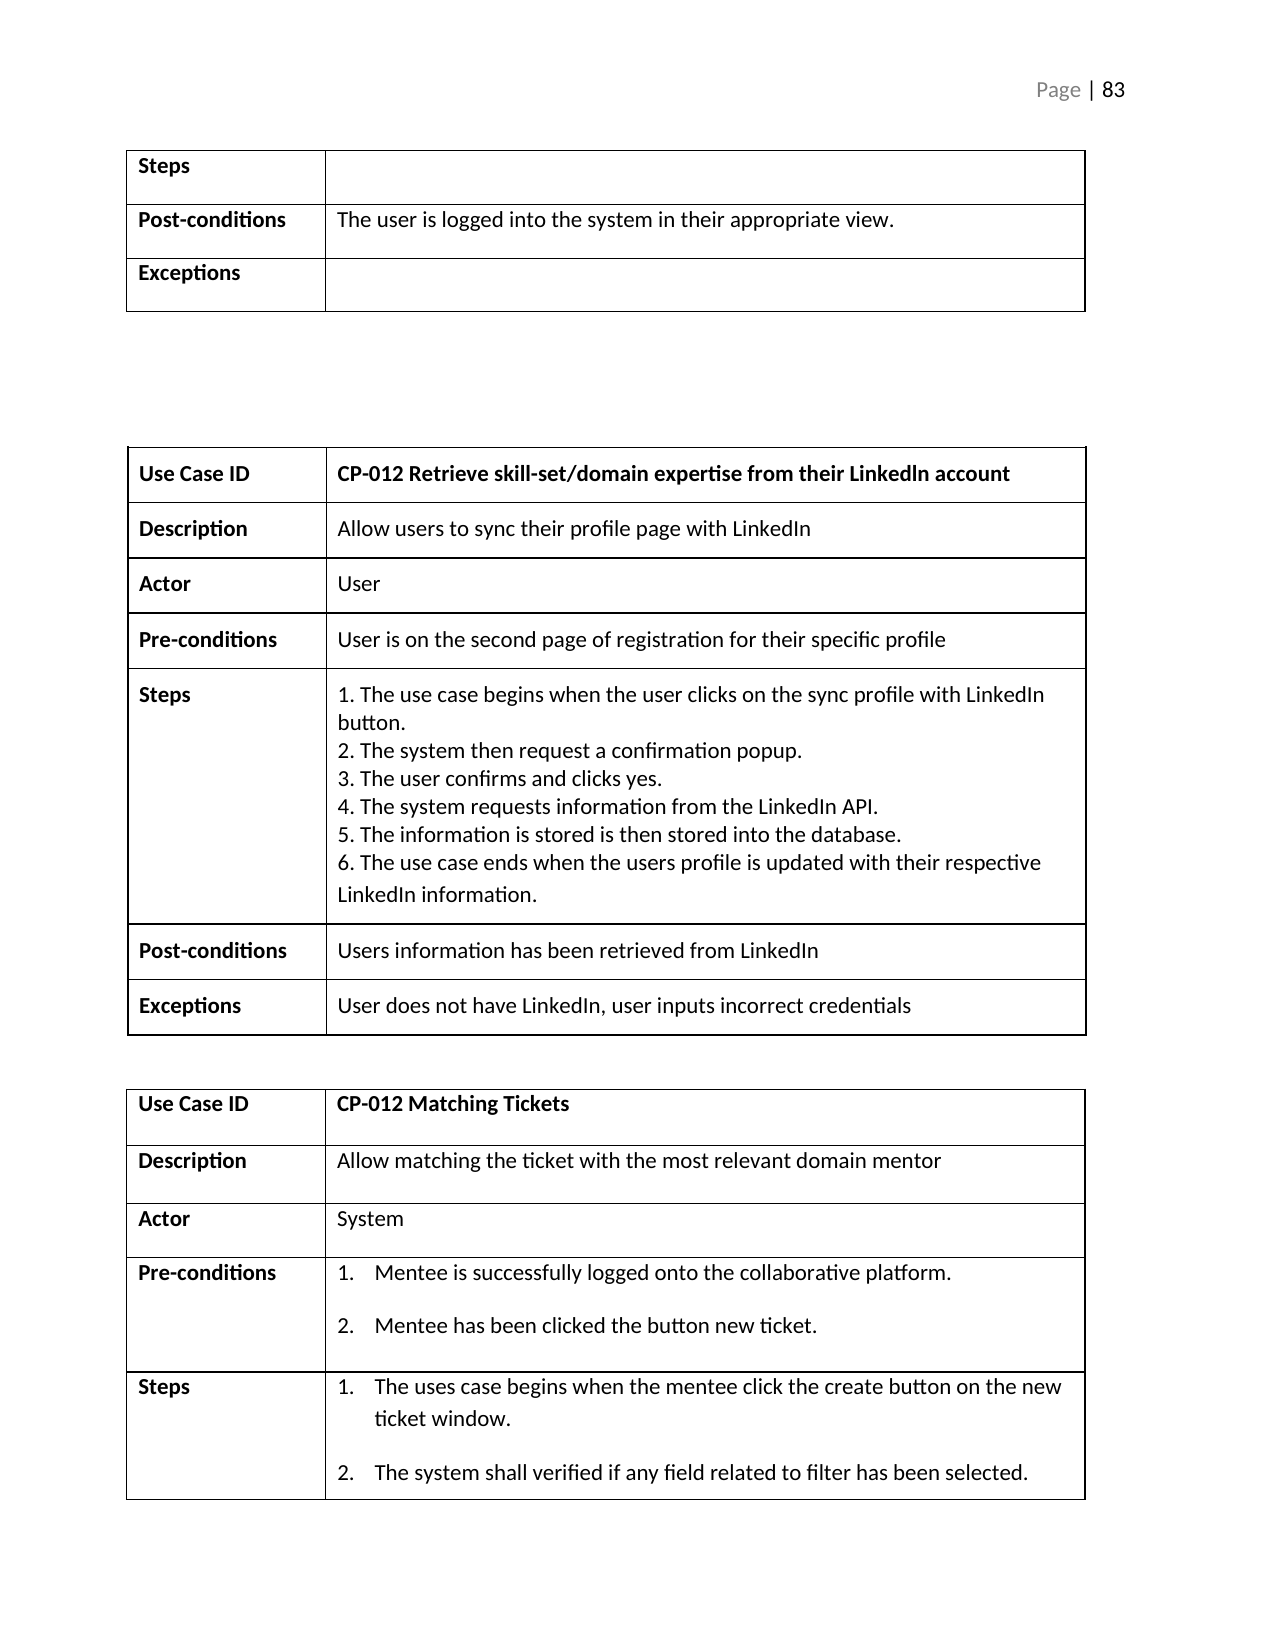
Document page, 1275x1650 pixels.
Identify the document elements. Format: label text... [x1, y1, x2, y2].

table_header CP-012 Retrieve skill-set/domain expertise from their Linkedln account [327, 448, 1085, 502]
table_cell Exceptions [127, 259, 325, 311]
table_cell User [327, 559, 1085, 612]
table_cell Description [129, 503, 326, 557]
table_cell 1. The use case begins when the user clicks on the sync profile with LinkedIn button. 2. The system then request a confirmation popup. 3. The user confirms and clicks yes. 4. The system requests information from the LinkedIn API. 5. The information is stored is then stored into the database. 6. The use case ends when the users profile is updated with their respective LinkedIn information. [327, 669, 1085, 923]
table_header Use Case ID [129, 448, 326, 502]
table_cell Allow matching the ticket with the most relevant domain mentor [326, 1146, 1084, 1203]
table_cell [326, 1373, 1084, 1499]
table_cell The user is logged into the system in their appropriate view. [326, 205, 1084, 257]
table_cell Mentee is successfully logged onto the collaborative platform. Mentee has been clicked the button new ticket. [326, 1258, 1084, 1371]
table_cell System [326, 1204, 1084, 1257]
table_cell Post-conditions [127, 205, 325, 257]
table_cell Steps [127, 151, 325, 204]
table_header CP-012 Matching Tickets [326, 1090, 1084, 1145]
table_cell Steps [127, 1373, 325, 1499]
table_cell User does not have LinkedIn, user inputs incorrect credentials [327, 980, 1085, 1034]
table_cell [326, 151, 1084, 204]
table_cell Description [127, 1146, 325, 1203]
table_header Use Case ID [127, 1090, 325, 1145]
table_cell Actor [127, 1204, 325, 1257]
table_cell Pre-conditions [129, 614, 326, 668]
table_cell User is on the second page of registration for their specific profile [327, 614, 1085, 668]
table_cell Actor [129, 559, 326, 612]
table_cell [326, 259, 1084, 311]
table_cell Users information has been retrieved from LinkedIn [327, 925, 1085, 978]
table_cell Exceptions [129, 980, 326, 1034]
table_cell Allow users to sync their profile page with LinkedIn [327, 503, 1085, 557]
table_cell Pre-conditions [127, 1258, 325, 1371]
table_cell Post-conditions [129, 925, 326, 978]
table_cell Steps [129, 669, 326, 923]
